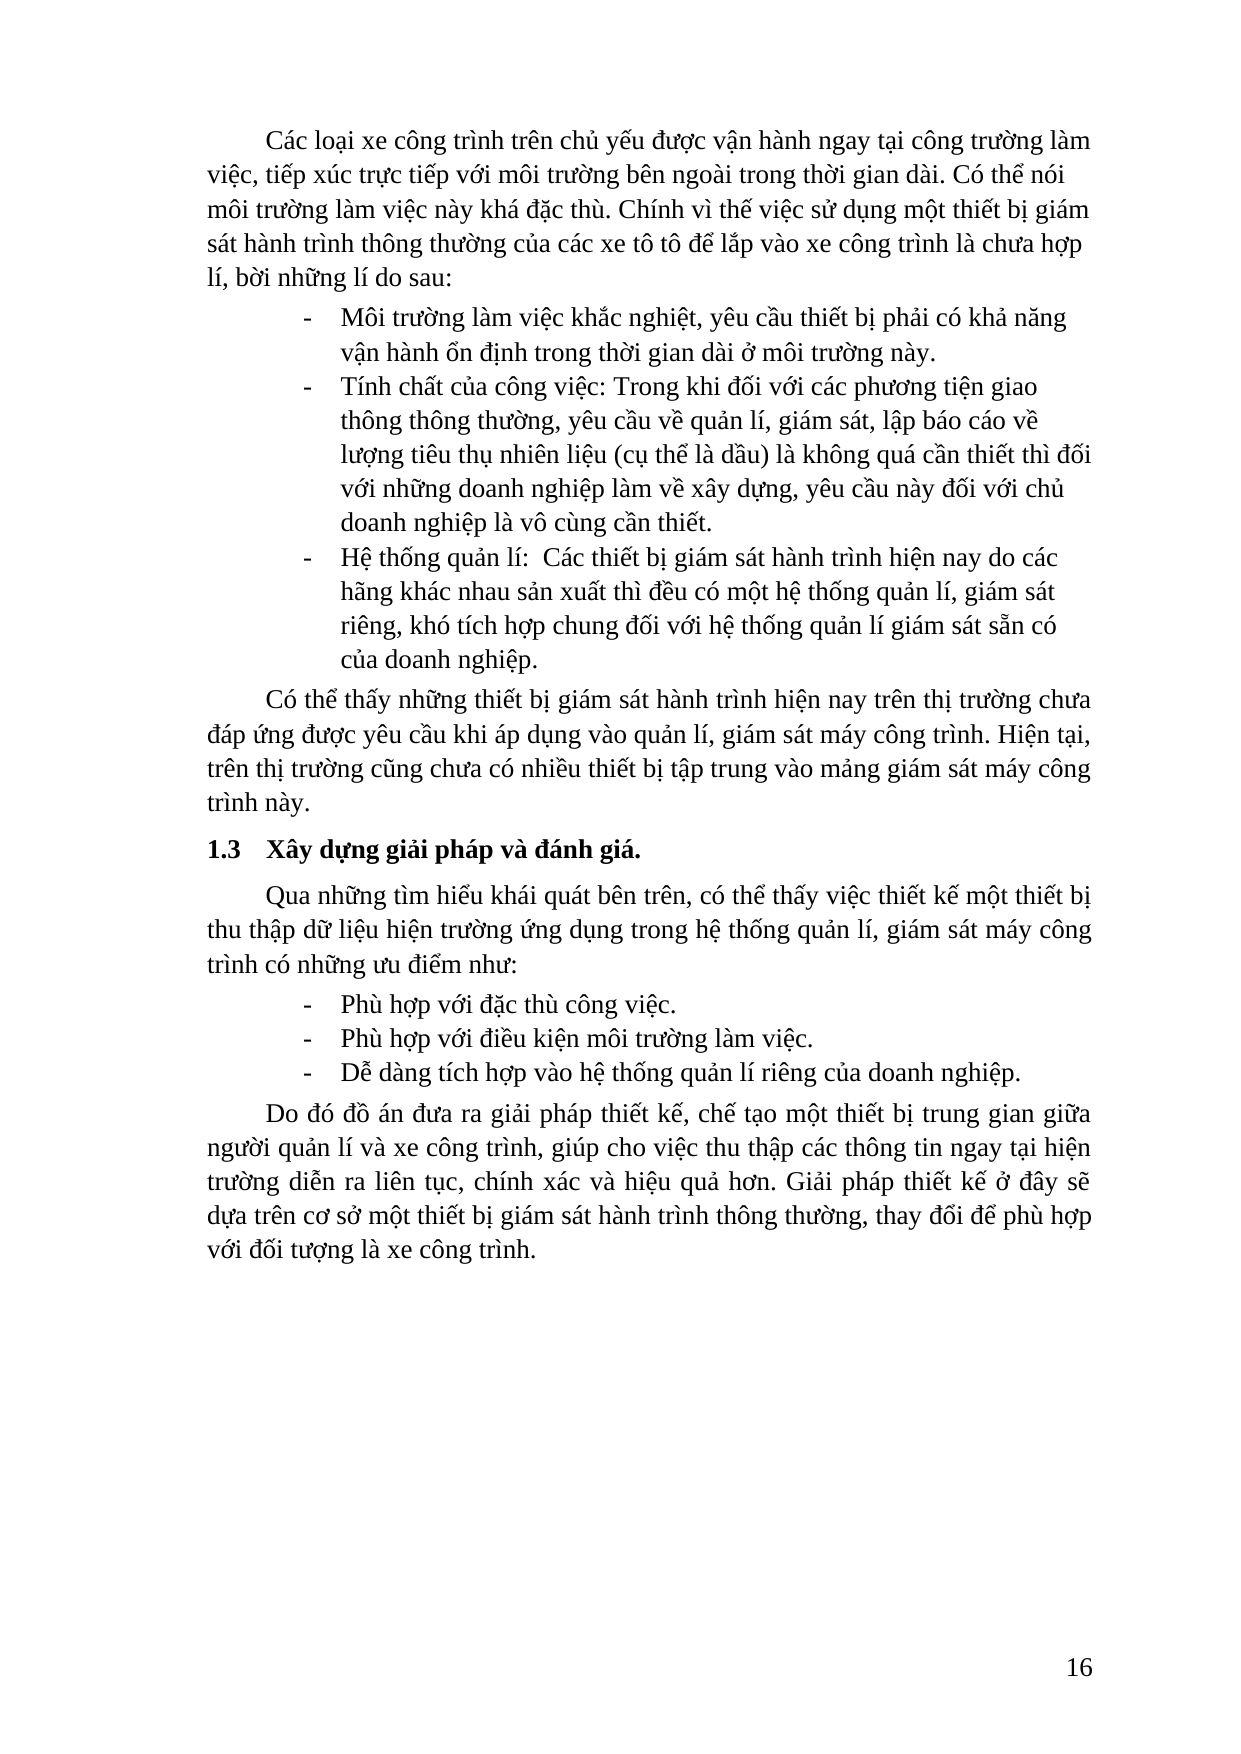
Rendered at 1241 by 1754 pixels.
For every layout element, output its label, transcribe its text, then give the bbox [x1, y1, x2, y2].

list Dễ dàng tích hợp vào hệ thống quản lí riêng của doanh nghiệp. [303, 1056, 1092, 1088]
text Có thể thấy những thiết bị giám sát hành trình hiện nay trên thị trường chưa đáp ứng được yêu cầu khi áp dụng vào quản lí, giám sát máy công trình. Hiện tại, trên thị trường cũng chưa có nhiều thiết bị tập trung vào mảng giám sát máy công trình này. [207, 683, 1092, 817]
subtitle Xây dựng giải pháp và đánh giá. [207, 833, 1092, 864]
list Tính chất của công việc: Trong khi đối với các phương tiện giao thông thông thường, yêu cầu về quản lí, giám sát, lập báo cáo về lượng tiêu thụ nhiên liệu (cụ thể là dầu) là không quá cần thiết thì đối với những doanh nghiệp làm về xây dựng, yêu cầu này đối với chủ doanh nghiệp là vô cùng cần thiết. [303, 370, 1092, 538]
list Môi trường làm việc khắc nghiệt, yêu cầu thiết bị phải có khả năng vận hành ổn định trong thời gian dài ở môi trường này. [303, 301, 1092, 367]
list Phù hợp với điều kiện môi trường làm việc. [303, 1022, 1092, 1053]
text Các loại xe công trình trên chủ yếu được vận hành ngay tại công trường làm việc, tiếp xúc trực tiếp với môi trường bên ngoài trong thời gian dài. Có thể nói môi trường làm việc này khá đặc thù. Chính vì thế việc sử dụng một thiết bị giám sát hành trình thông thường của các xe tô tô để lắp vào xe công trình là chưa hợp lí, bời những lí do sau: [207, 124, 1092, 292]
text Qua những tìm hiểu khái quát bên trên, có thể thấy việc thiết kế một thiết bị thu thập dữ liệu hiện trường ứng dụng trong hệ thống quản lí, giám sát máy công trình có những ưu điểm như: [207, 879, 1092, 979]
text Do đó đồ án đưa ra giải pháp thiết kế, chế tạo một thiết bị trung gian giữa người quản lí và xe công trình, giúp cho việc thu thập các thông tin ngay tại hiện trường diễn ra liên tục, chính xác và hiệu quả hơn. Giải pháp thiết kế ở đây sẽ dựa trên cơ sở một thiết bị giám sát hành trình thông thường, thay đổi để phù hợp với đối tượng là xe công trình. [207, 1097, 1092, 1265]
list Phù hợp với đặc thù công việc. [303, 988, 1092, 1019]
list Hệ thống quản lí: Các thiết bị giám sát hành trình hiện nay do các hãng khác nhau sản xuất thì đều có một hệ thống quản lí, giám sát riêng, khó tích hợp chung đối với hệ thống quản lí giám sát sẵn có của doanh nghiệp. [303, 541, 1092, 674]
